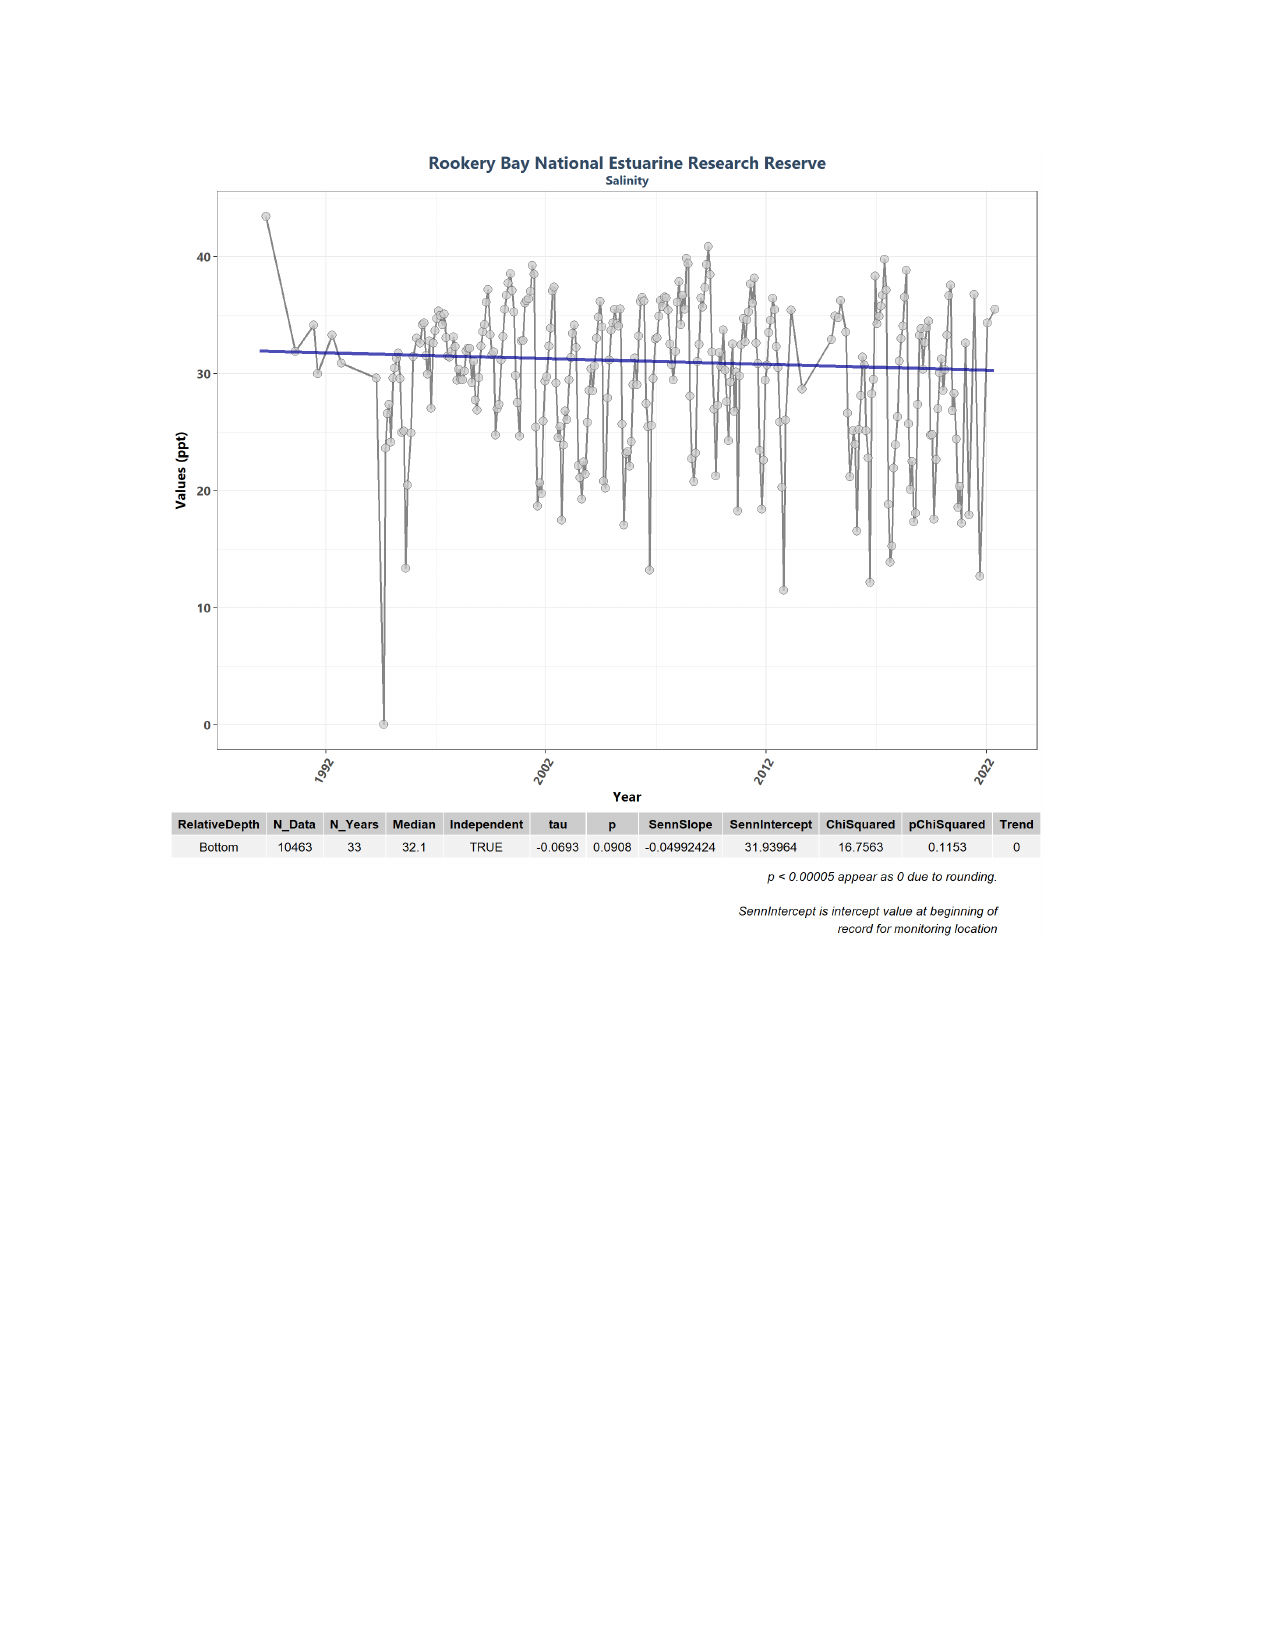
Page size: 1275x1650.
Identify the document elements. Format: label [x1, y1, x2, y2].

picture [168, 150, 1044, 938]
